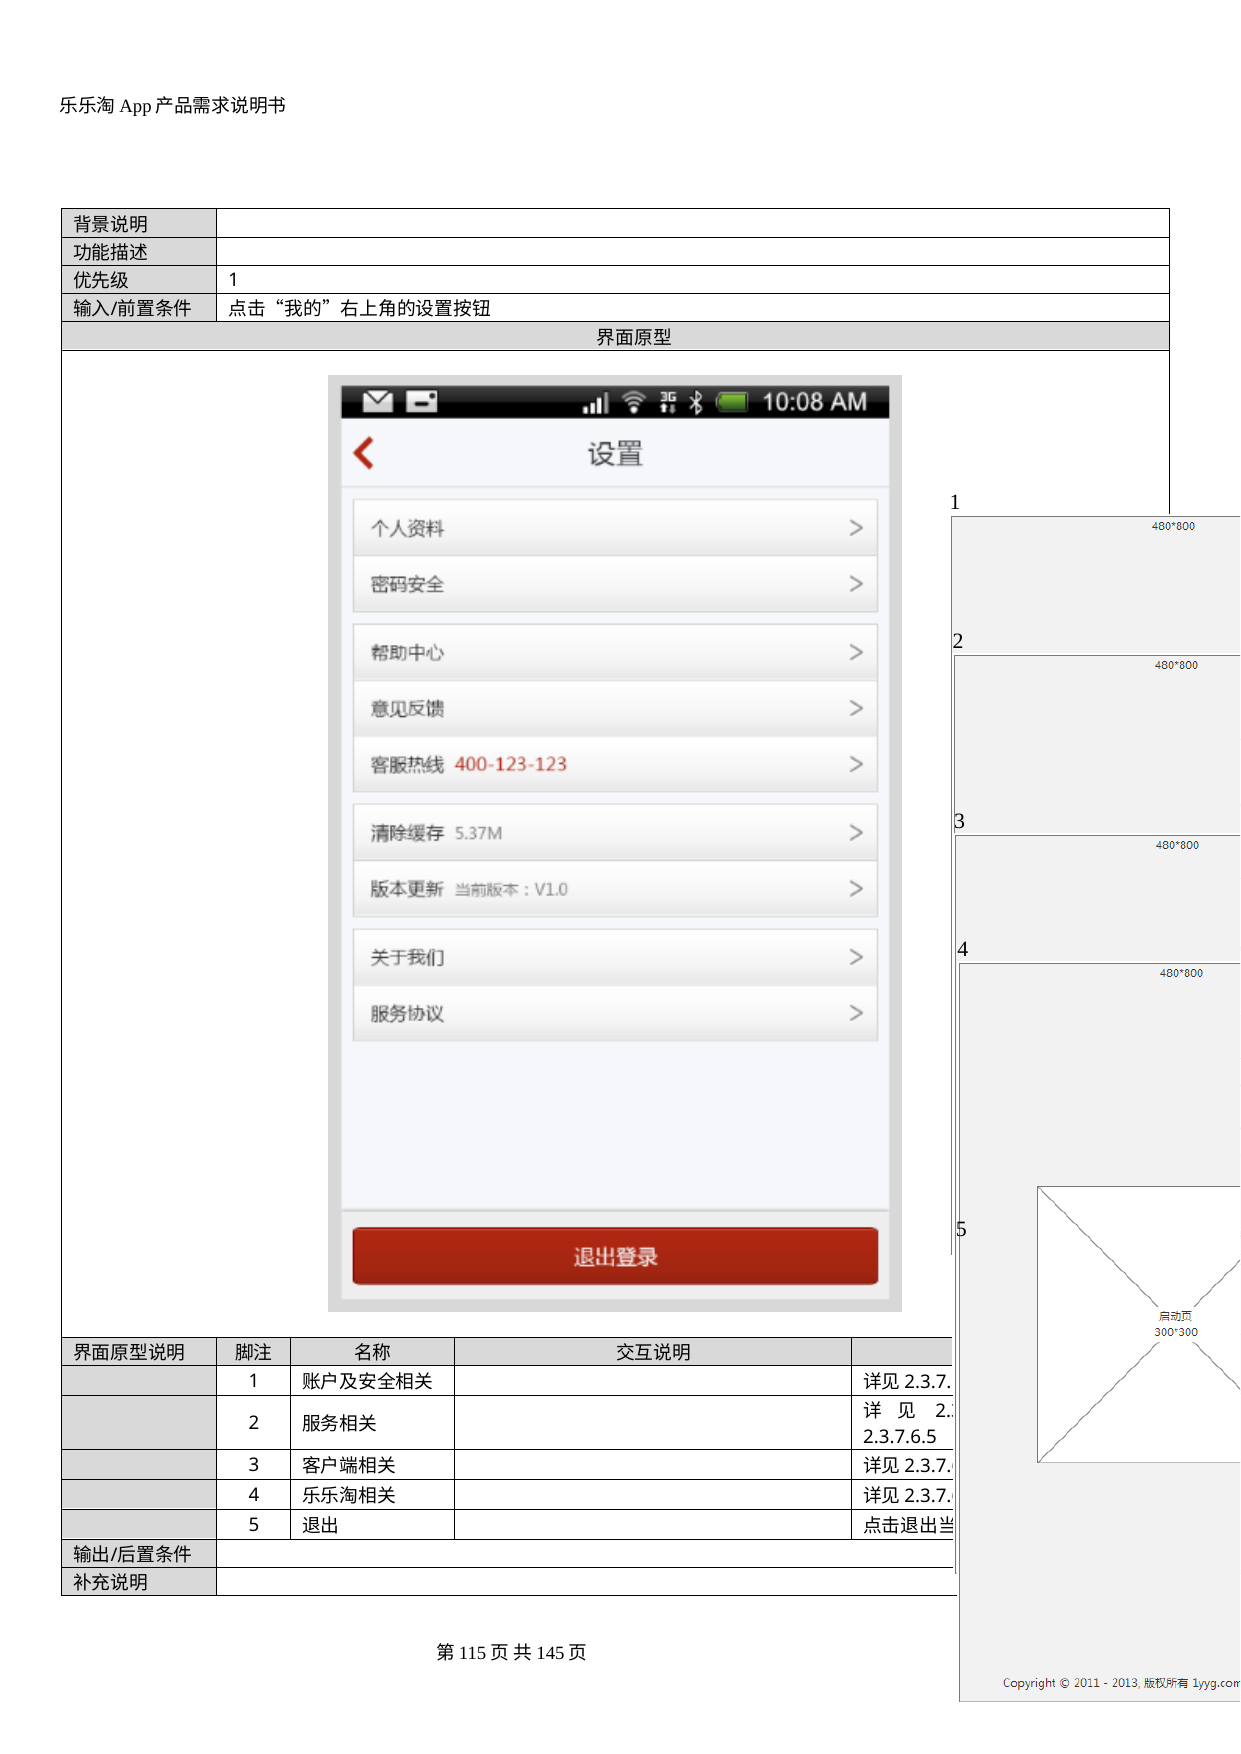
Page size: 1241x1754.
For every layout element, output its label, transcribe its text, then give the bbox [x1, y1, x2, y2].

table_cell 优先级 [62, 266, 216, 293]
table_cell 2 [217, 1396, 290, 1449]
table_cell [455, 1510, 851, 1538]
table_cell 功能描述 [62, 238, 216, 265]
table_cell 功能说明 [852, 1338, 952, 1365]
table_cell [217, 238, 1169, 265]
table_cell 1 [217, 1366, 290, 1395]
table_header [217, 209, 1169, 237]
table_cell 退出 [291, 1510, 454, 1538]
table_cell 点击“我的”右上角的设置按钮 [217, 294, 1169, 321]
table_cell 界面原型说明 [62, 1338, 216, 1365]
table_cell [455, 1450, 851, 1479]
table_cell 4 [217, 1480, 290, 1508]
table_cell 客户端相关 [291, 1450, 454, 1479]
table_cell 乐乐淘相关 [291, 1480, 454, 1508]
table_cell 3 [217, 1450, 290, 1479]
table_cell 1 [217, 266, 1169, 293]
table_cell 输出/后置条件 [62, 1540, 216, 1567]
table_cell [455, 1366, 851, 1395]
table_cell [62, 1510, 216, 1538]
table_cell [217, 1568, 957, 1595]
table_cell [455, 1480, 851, 1508]
table_cell 交互说明 [455, 1338, 851, 1365]
picture [949, 514, 1241, 1702]
table_cell [62, 1366, 216, 1395]
table_cell 名称 [291, 1338, 454, 1365]
table_cell [217, 1540, 953, 1567]
table_cell [455, 1396, 851, 1449]
table_cell 5 [217, 1510, 290, 1538]
table_cell [62, 1396, 216, 1449]
table_cell 服务相关 [291, 1396, 454, 1449]
table_cell [62, 351, 1169, 1337]
table_cell 详见2.3.7.6.8 / 2.3.7.6.9 [852, 1480, 953, 1508]
table_cell [62, 1480, 216, 1508]
table_cell 详见2.3.7.6.1 / 2.3.7.6.2 [852, 1366, 953, 1395]
table_cell 账户及安全相关 [291, 1366, 454, 1395]
table_cell 点击退出当前账户 [852, 1510, 953, 1538]
table_cell 补充说明 [62, 1568, 216, 1595]
table_cell 详见2.3.7.6.3 / 2.3.7.6.4 / 2.3.7.6.5 [852, 1396, 953, 1449]
table_cell 详见2.3.7.6.6 / 2.3.7.6.7 [852, 1450, 953, 1479]
picture [328, 375, 902, 1312]
table_cell 脚注 [217, 1338, 290, 1365]
table_cell 界面原型 [62, 322, 1169, 349]
table_cell 输入/前置条件 [62, 294, 216, 321]
table_header 背景说明 [62, 209, 216, 237]
table_cell [62, 1450, 216, 1479]
